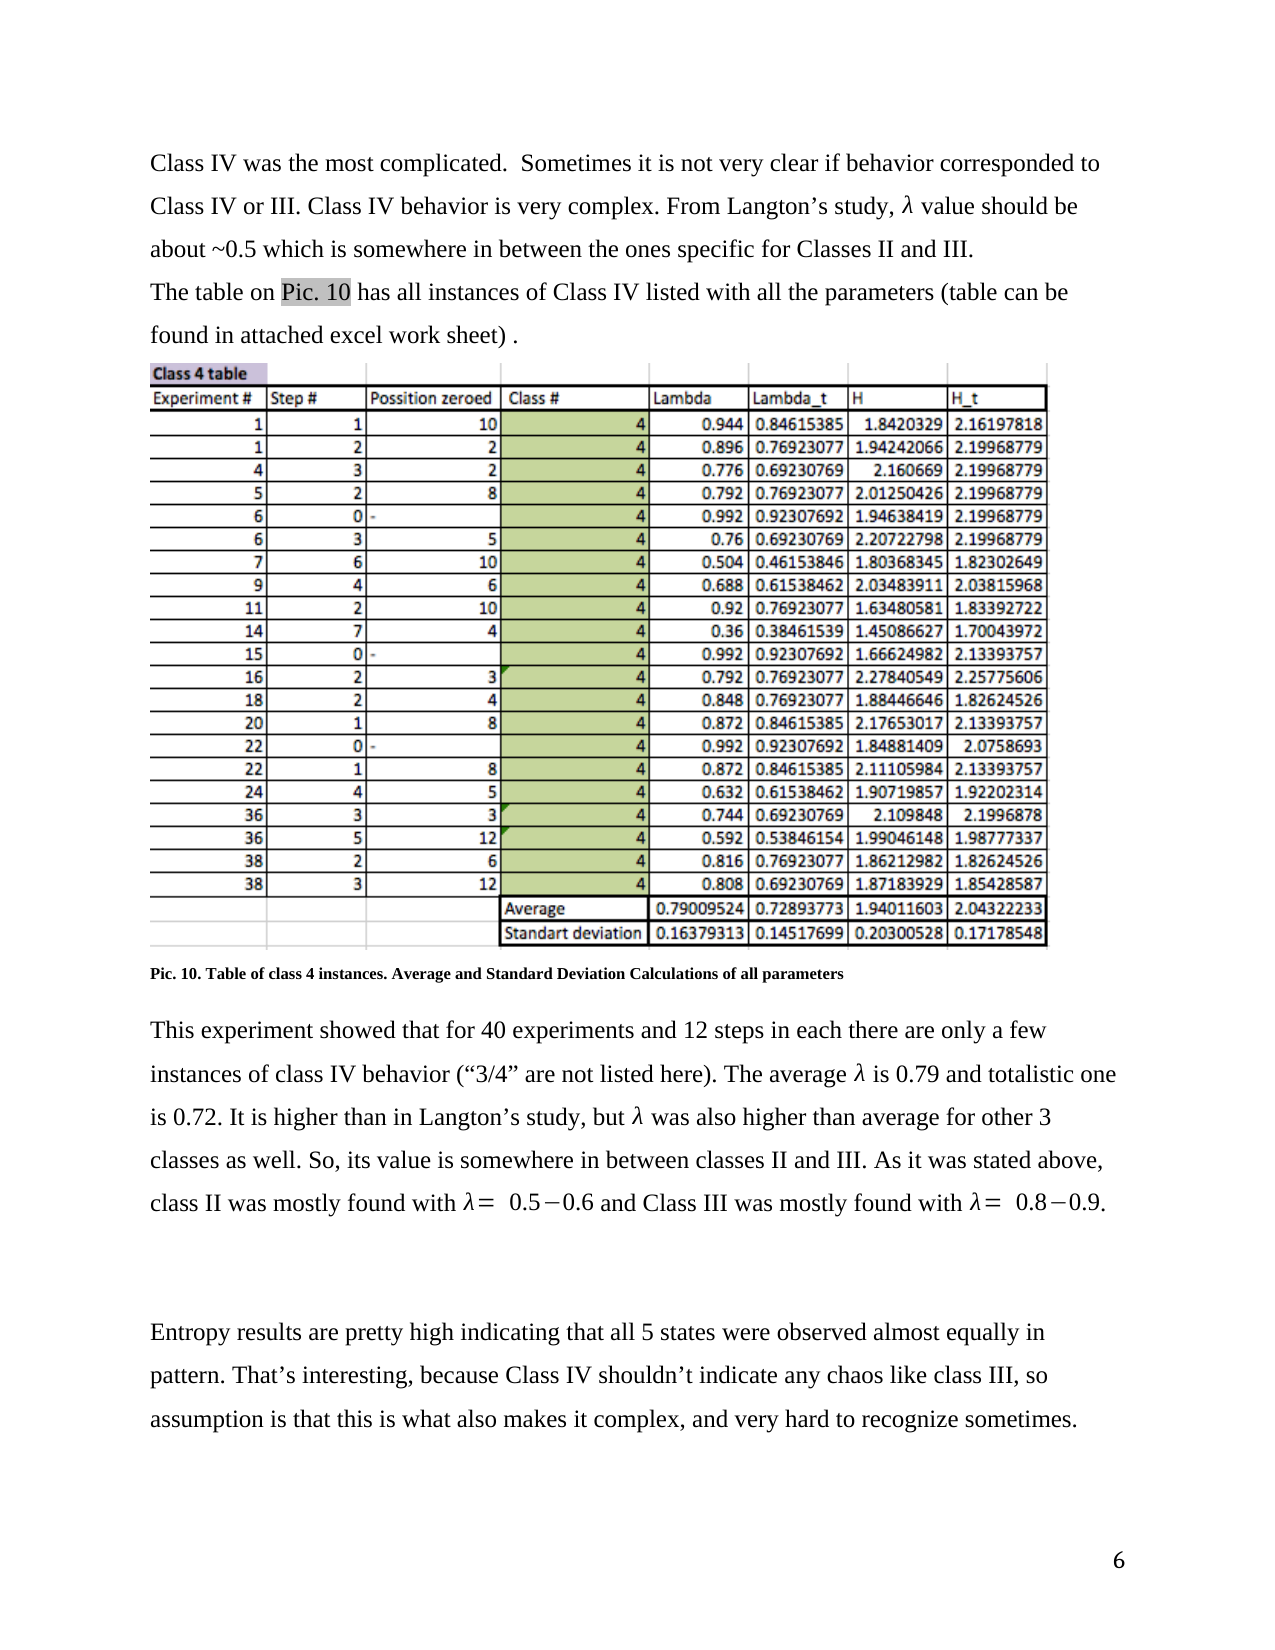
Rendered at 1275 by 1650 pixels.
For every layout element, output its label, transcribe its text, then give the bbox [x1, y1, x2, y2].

picture [150, 363, 1051, 950]
text The table on Pic. 10 has all instances of Class IV listed with all the parameters (table can be found in attached excel work sheet) . [150, 277, 1125, 349]
text This experiment showed that for 40 experiments and 12 steps in each there are only a few instances of class IV behavior (“3/4” are not listed here). The average is 0.79 and totalistic one is 0.72. It is higher than in Langton’s study, but was also higher than average for other 3 classes as well. So, its value is somewhere in between classes II and III. As it was stated above, class II was mostly found with and Class III was mostly found with . [150, 1016, 1125, 1217]
text Entropy results are pretty high indicating that all 5 states were observed almost equally in pattern. That’s interesting, because Class IV shouldn’t indicate any chaos like class III, so assumption is that this is what also makes it complex, and very hard to recognize sometimes. [150, 1317, 1125, 1432]
text Class IV was the most complicated. Sometimes it is not very clear if behavior corresponded to Class IV or III. Class IV behavior is very complex. From Langton’s study, value should be about ~0.5 which is somewhere in between the ones specific for Classes II and III. [150, 148, 1125, 263]
